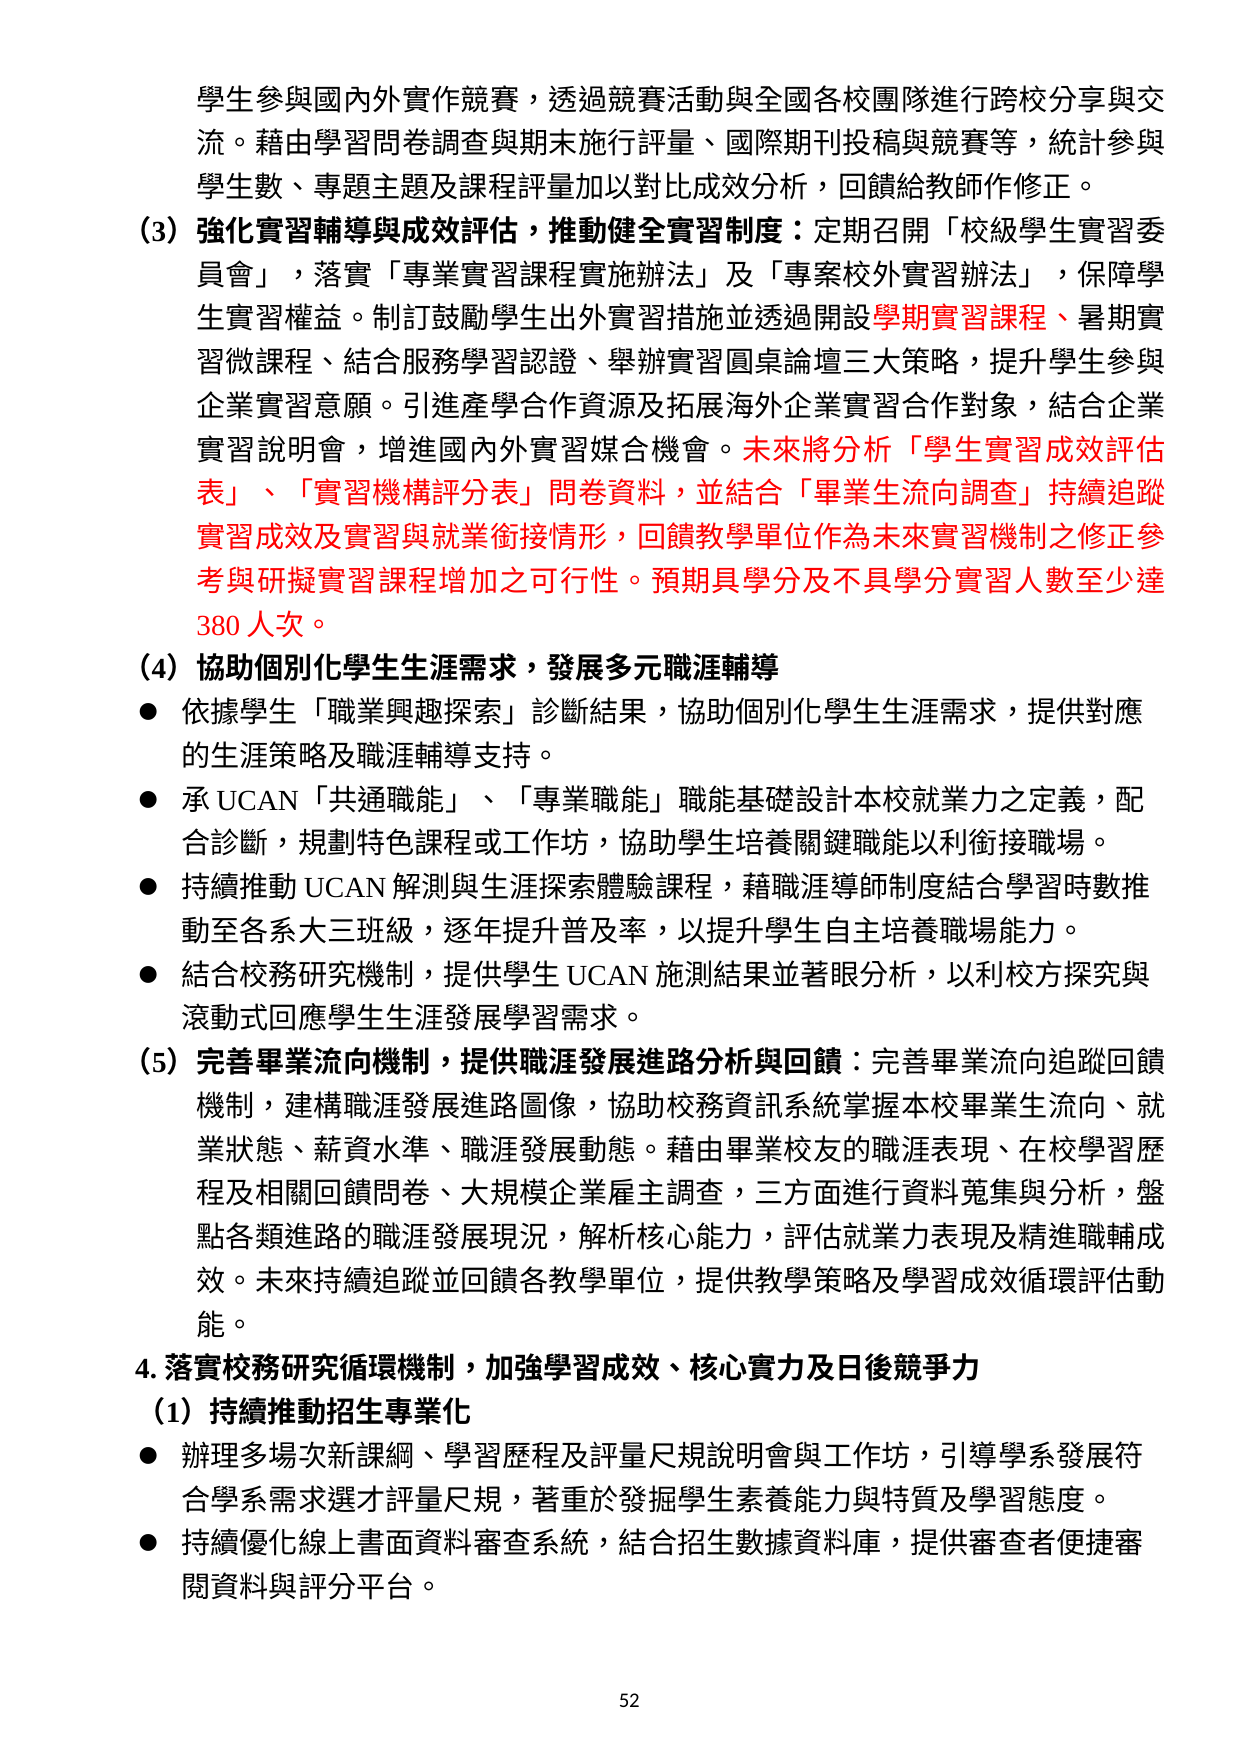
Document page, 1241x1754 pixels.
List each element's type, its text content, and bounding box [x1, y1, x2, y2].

text （5）完善畢業流向機制，提供職涯發展進路分析與回饋：完善畢業流向追蹤回饋機制，建構職涯發展進路圖像，協助校務資訊系統掌握本校畢業生流向、就業狀態、薪資水準、職涯發展動態。藉由畢業校友的職涯表現、在校學習歷程及相關回饋問卷、大規模企業雇主調查，三方面進行資料蒐集與分析，盤點各類進路的職涯發展現況，解析核心能力，評估就業力表現及精進職輔成效。未來持續追蹤並回饋各教學單位，提供教學策略及學習成效循環評估動能。 [122, 1037, 1165, 1344]
list 持續優化線上書面資料審查系統，結合招生數據資料庫，提供審查者便捷審閱資料與評分平台。 [137, 1519, 1165, 1606]
list 承UCAN「共通職能」、「專業職能」職能基礎設計本校就業力之定義，配合診斷，規劃特色課程或工作坊，協助學生培養關鍵職能以利銜接職場。 [137, 775, 1165, 862]
text 4. 落實校務研究循環機制，加強學習成效、核心實力及日後競爭力 [135, 1344, 1165, 1387]
text （1）持續推動招生專業化 [93, 1387, 1165, 1431]
list 依據學生「職業興趣探索」診斷結果，協助個別化學生生涯需求，提供對應的生涯策略及職涯輔導支持。 [137, 687, 1165, 775]
list 結合校務研究機制，提供學生UCAN施測結果並著眼分析，以利校方探究與滾動式回應學生生涯發展學習需求。 [137, 950, 1165, 1037]
list 協助個別化學生生涯需求，發展多元職涯輔導 [122, 644, 1165, 687]
list 持續推動UCAN解測與生涯探索體驗課程，藉職涯導師制度結合學習時數推動至各系大三班級，逐年提升普及率，以提升學生自主培養職場能力。 [137, 862, 1165, 950]
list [122, 75, 1165, 206]
list 辦理多場次新課綱、學習歷程及評量尺規說明會與工作坊，引導學系發展符合學系需求選才評量尺規，著重於發掘學生素養能力與特質及學習態度。 [137, 1431, 1165, 1519]
list 強化實習輔導與成效評估，推動健全實習制度：定期召開「校級學生實習委員會」，落實「專業實習課程實施辦法」及「專案校外實習辦法」，保障學生實習權益。制訂鼓勵學生出外實習措施並透過開設學期實習課程、暑期實習微課程、結合服務學習認證、舉辦實習圓桌論壇三大策略，提升學生參與企業實習意願。引進產學合作資源及拓展海外企業實習合作對象，結合企業實習說明會，增進國內外實習媒合機會。未來將分析「學生實習成效評估表」、「實習機構評分表」問卷資料，並結合「畢業生流向調查」持續追蹤實習成效及實習與就業銜接情形，回饋教學單位作為未來實習機制之修正參考與研擬實習課程增加之可行性。預期具學分及不具學分實習人數至少達380人次。 [122, 206, 1165, 644]
